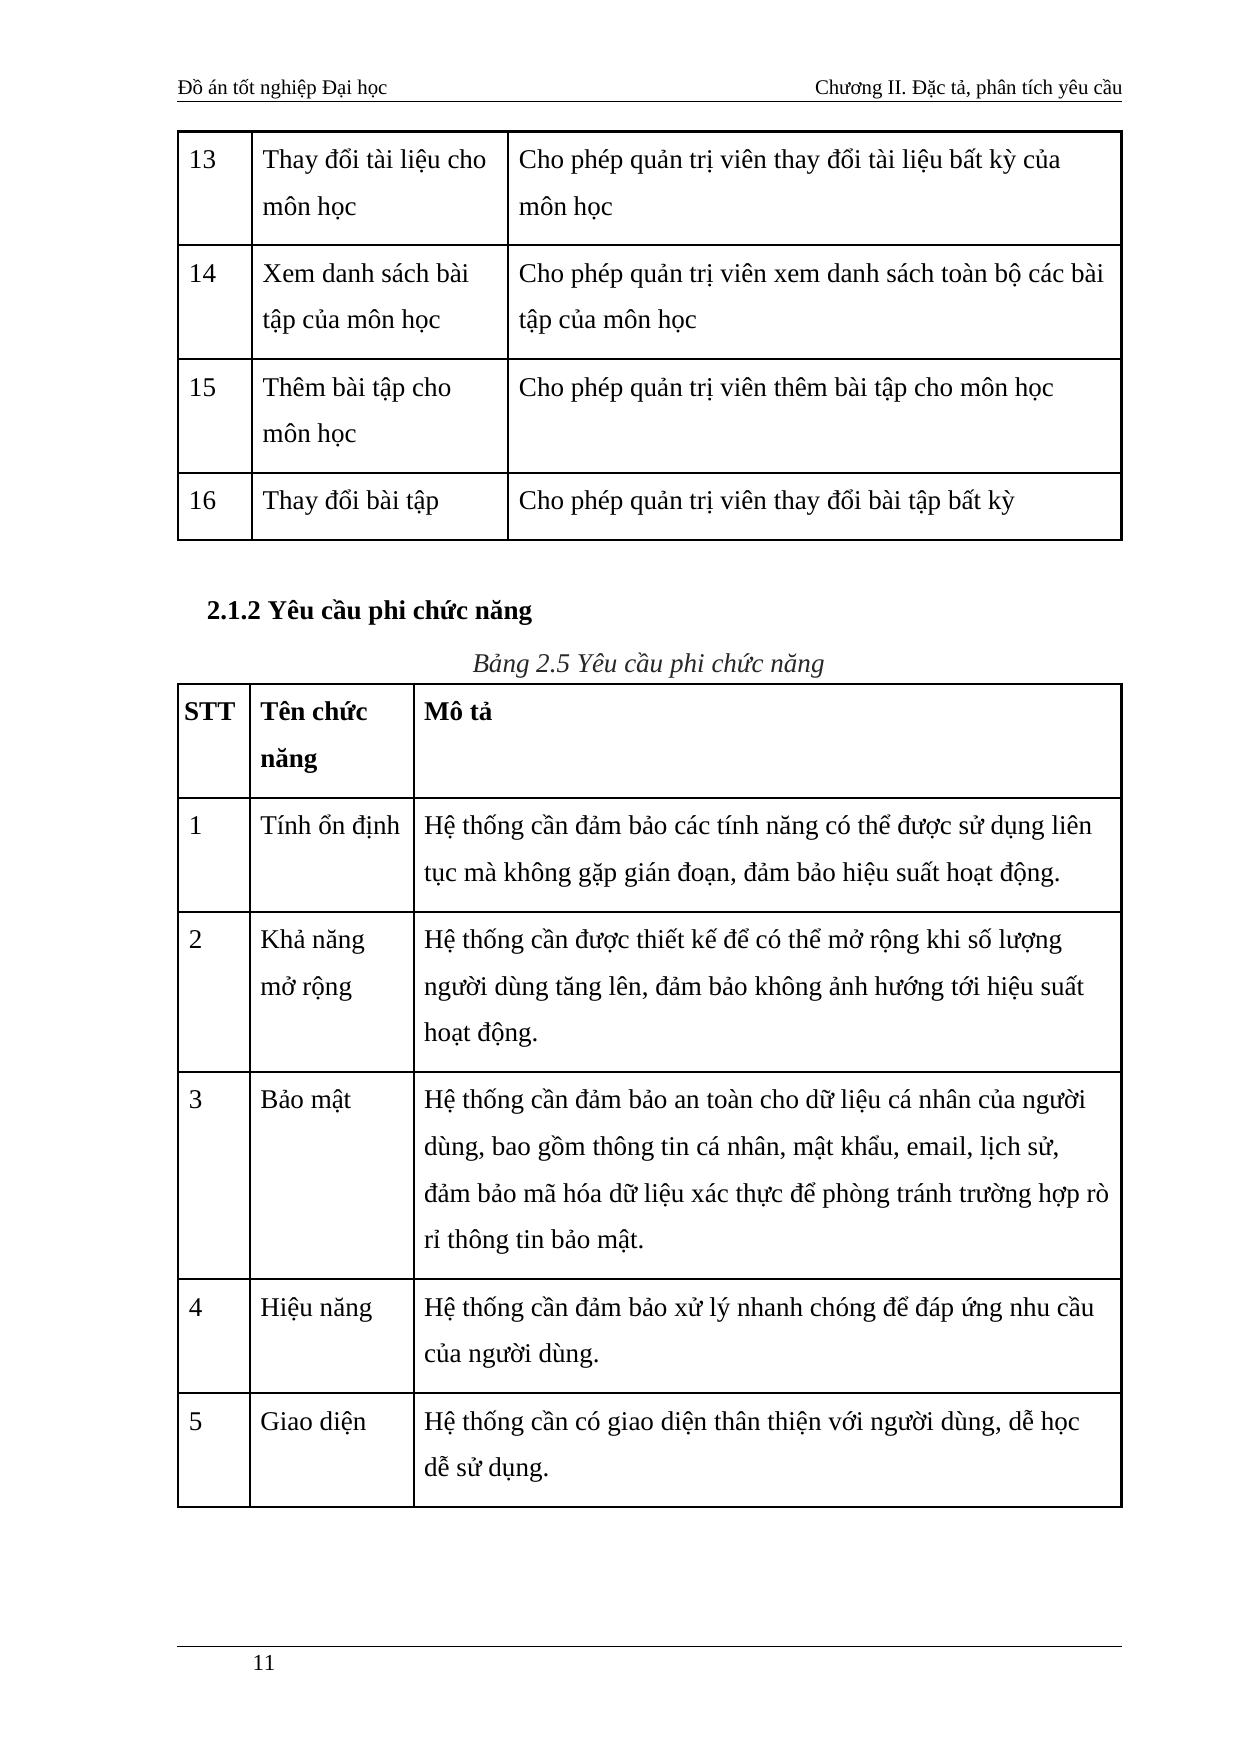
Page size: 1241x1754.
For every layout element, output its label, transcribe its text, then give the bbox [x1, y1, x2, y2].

subtitle Bảng 2.5 Yêu cầu phi chức năng [177, 647, 1122, 678]
table_cell Cho phép quản trị viên thay đổi bài tập bất kỳ [509, 474, 1120, 539]
table_cell Khả năng mở rộng [251, 913, 413, 1071]
table_cell Hệ thống cần được thiết kế để có thể mở rộng khi số lượng người dùng tăng lên, đảm bảo không ảnh hướng tới hiệu suất hoạt động. [415, 913, 1120, 1071]
table_cell Xem danh sách bài tập của môn học [253, 246, 507, 358]
subtitle 2.1.2 Yêu cầu phi chức năng [207, 594, 1122, 625]
table_cell Bảo mật [251, 1073, 413, 1278]
table_cell 16 [179, 474, 251, 539]
table_cell Cho phép quản trị viên xem danh sách toàn bộ các bài tập của môn học [509, 246, 1120, 358]
table_cell Hệ thống cần có giao diện thân thiện với người dùng, dễ học dễ sử dụng. [415, 1394, 1120, 1506]
table_cell 4 [179, 1280, 249, 1392]
table_cell Thay đổi tài liệu cho môn học [253, 133, 507, 244]
table_cell 2 [179, 913, 249, 1071]
table_header Tên chức năng [251, 685, 413, 797]
table_header STT [179, 685, 249, 797]
table_cell Giao diện [251, 1394, 413, 1506]
table_cell 5 [179, 1394, 249, 1506]
table_cell Thay đổi bài tập [253, 474, 507, 539]
table_cell Tính ổn định [251, 799, 413, 911]
table_cell 15 [179, 360, 251, 472]
table_cell 14 [179, 246, 251, 358]
table_cell Hiệu năng [251, 1280, 413, 1392]
table_cell 3 [179, 1073, 249, 1278]
table_cell Hệ thống cần đảm bảo các tính năng có thể được sử dụng liên tục mà không gặp gián đoạn, đảm bảo hiệu suất hoạt động. [415, 799, 1120, 911]
table_header Mô tả [415, 685, 1120, 797]
table_cell Thêm bài tập cho môn học [253, 360, 507, 472]
table_cell Hệ thống cần đảm bảo an toàn cho dữ liệu cá nhân của người dùng, bao gồm thông tin cá nhân, mật khẩu, email, lịch sử, đảm bảo mã hóa dữ liệu xác thực để phòng tránh trường hợp rò rỉ thông tin bảo mật. [415, 1073, 1120, 1278]
table_cell 1 [179, 799, 249, 911]
table_cell 13 [179, 133, 251, 244]
table_cell Cho phép quản trị viên thêm bài tập cho môn học [509, 360, 1120, 472]
table_cell Cho phép quản trị viên thay đổi tài liệu bất kỳ của môn học [509, 133, 1120, 244]
table_cell Hệ thống cần đảm bảo xử lý nhanh chóng để đáp ứng nhu cầu của người dùng. [415, 1280, 1120, 1392]
